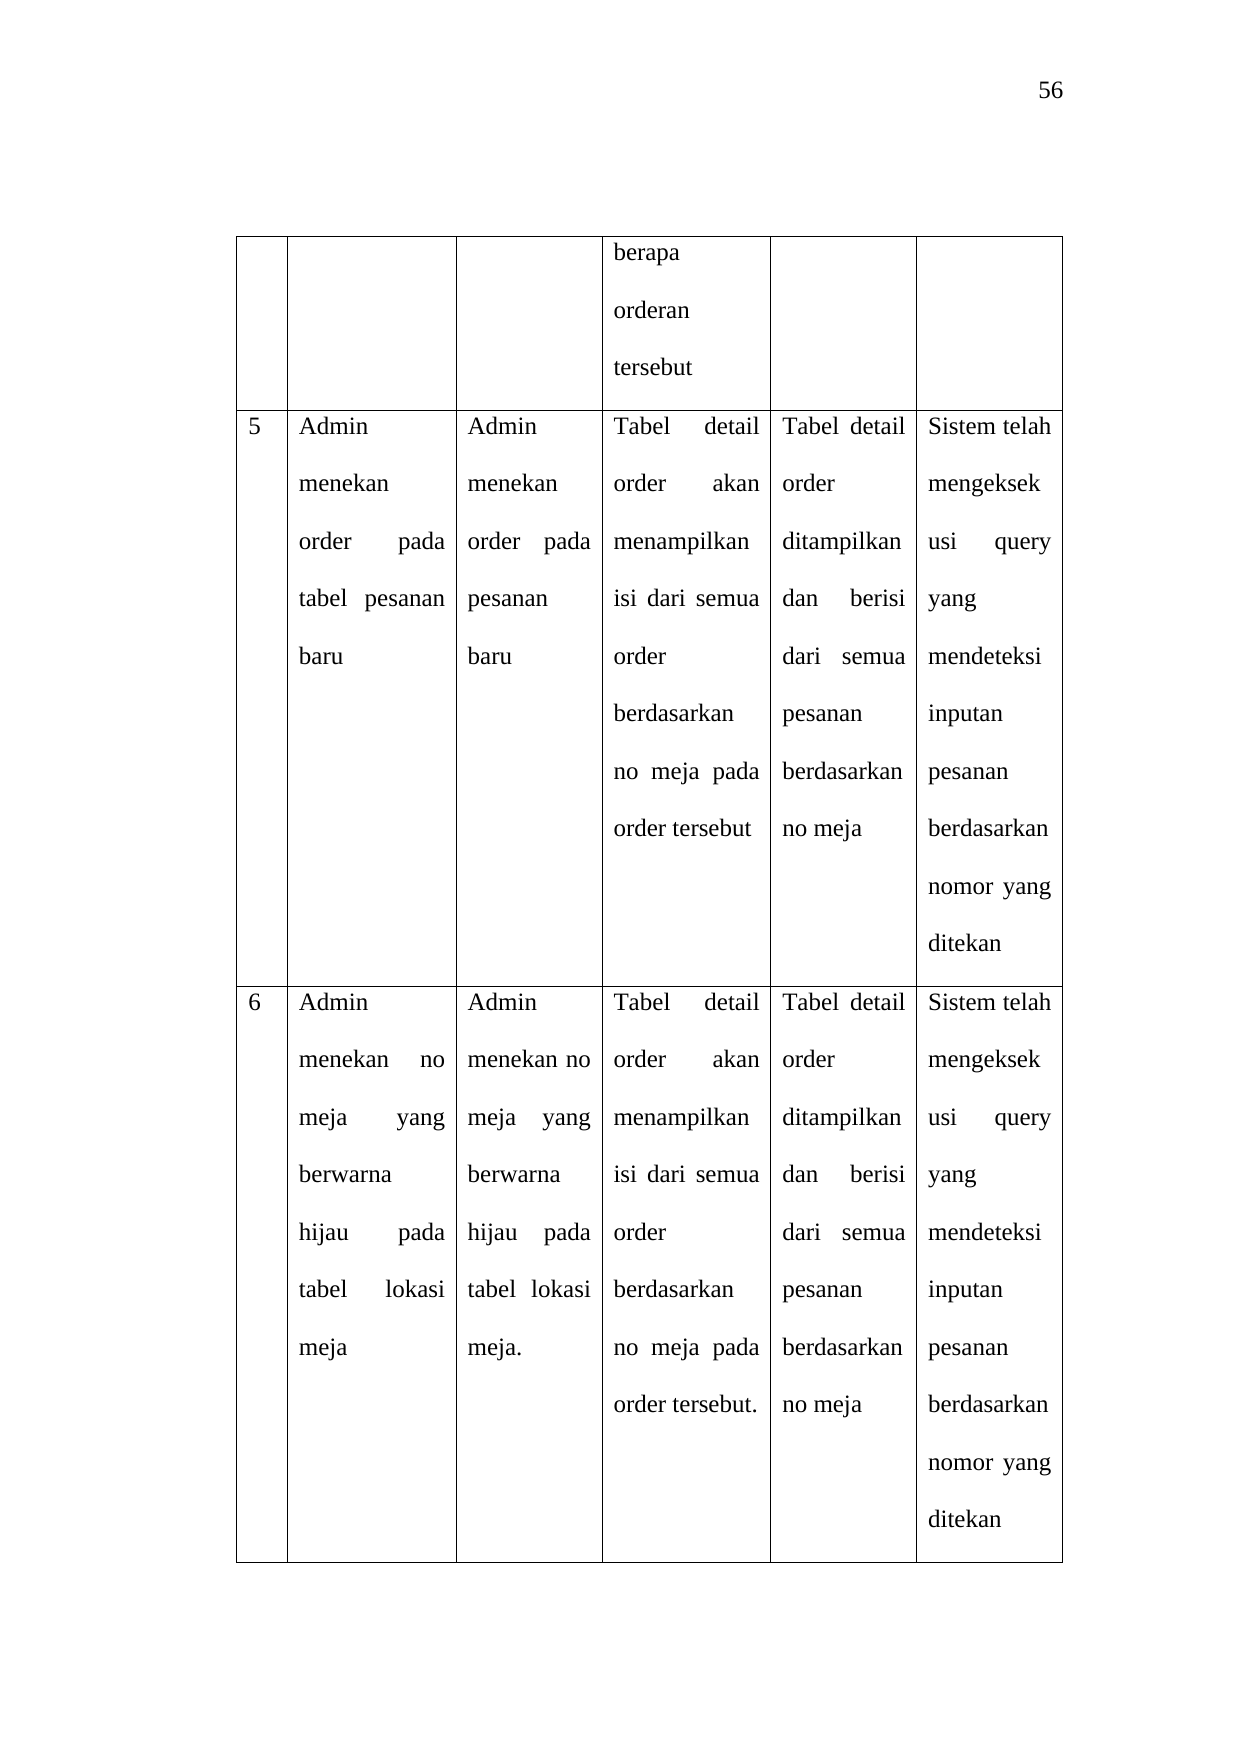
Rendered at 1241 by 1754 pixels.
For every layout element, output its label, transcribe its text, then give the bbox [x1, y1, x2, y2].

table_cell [603, 237, 770, 410]
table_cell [917, 237, 1062, 410]
table_cell 5 [237, 411, 287, 986]
table_cell Admin menekan order pada pesanan baru [457, 411, 602, 986]
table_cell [457, 237, 602, 410]
table_cell Admin menekan order pada tabel pesanan baru [288, 411, 456, 986]
table_cell 4 [237, 237, 287, 410]
table_cell 6 [237, 987, 287, 1562]
table_cell Tabel detail order akan menampilkan isi dari semua order berdasarkan no meja pada order tersebut [603, 411, 770, 986]
table_cell Tabel detail order ditampilkan dan berisi dari semua pesanan berdasarkan no meja [771, 987, 916, 1562]
table_cell Sistem telah mengeksekusi query yang mendeteksi inputan pesanan berdasarkan nomor yang ditekan [917, 987, 1062, 1562]
table_cell Admin menekan no meja yang berwarna hijau pada tabel lokasi meja. [457, 987, 602, 1562]
table_cell Tabel detail order ditampilkan dan berisi dari semua pesanan berdasarkan no meja [771, 411, 916, 986]
table_cell Sistem telah mengeksekusi query yang mendeteksi inputan pesanan berdasarkan nomor yang ditekan [917, 411, 1062, 986]
table_cell Admin menekan no meja yang berwarna hijau pada tabel lokasi meja [288, 987, 456, 1562]
table_cell Tabel detail order akan menampilkan isi dari semua order berdasarkan no meja pada order tersebut. [603, 987, 770, 1562]
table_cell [771, 237, 916, 410]
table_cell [288, 237, 456, 410]
